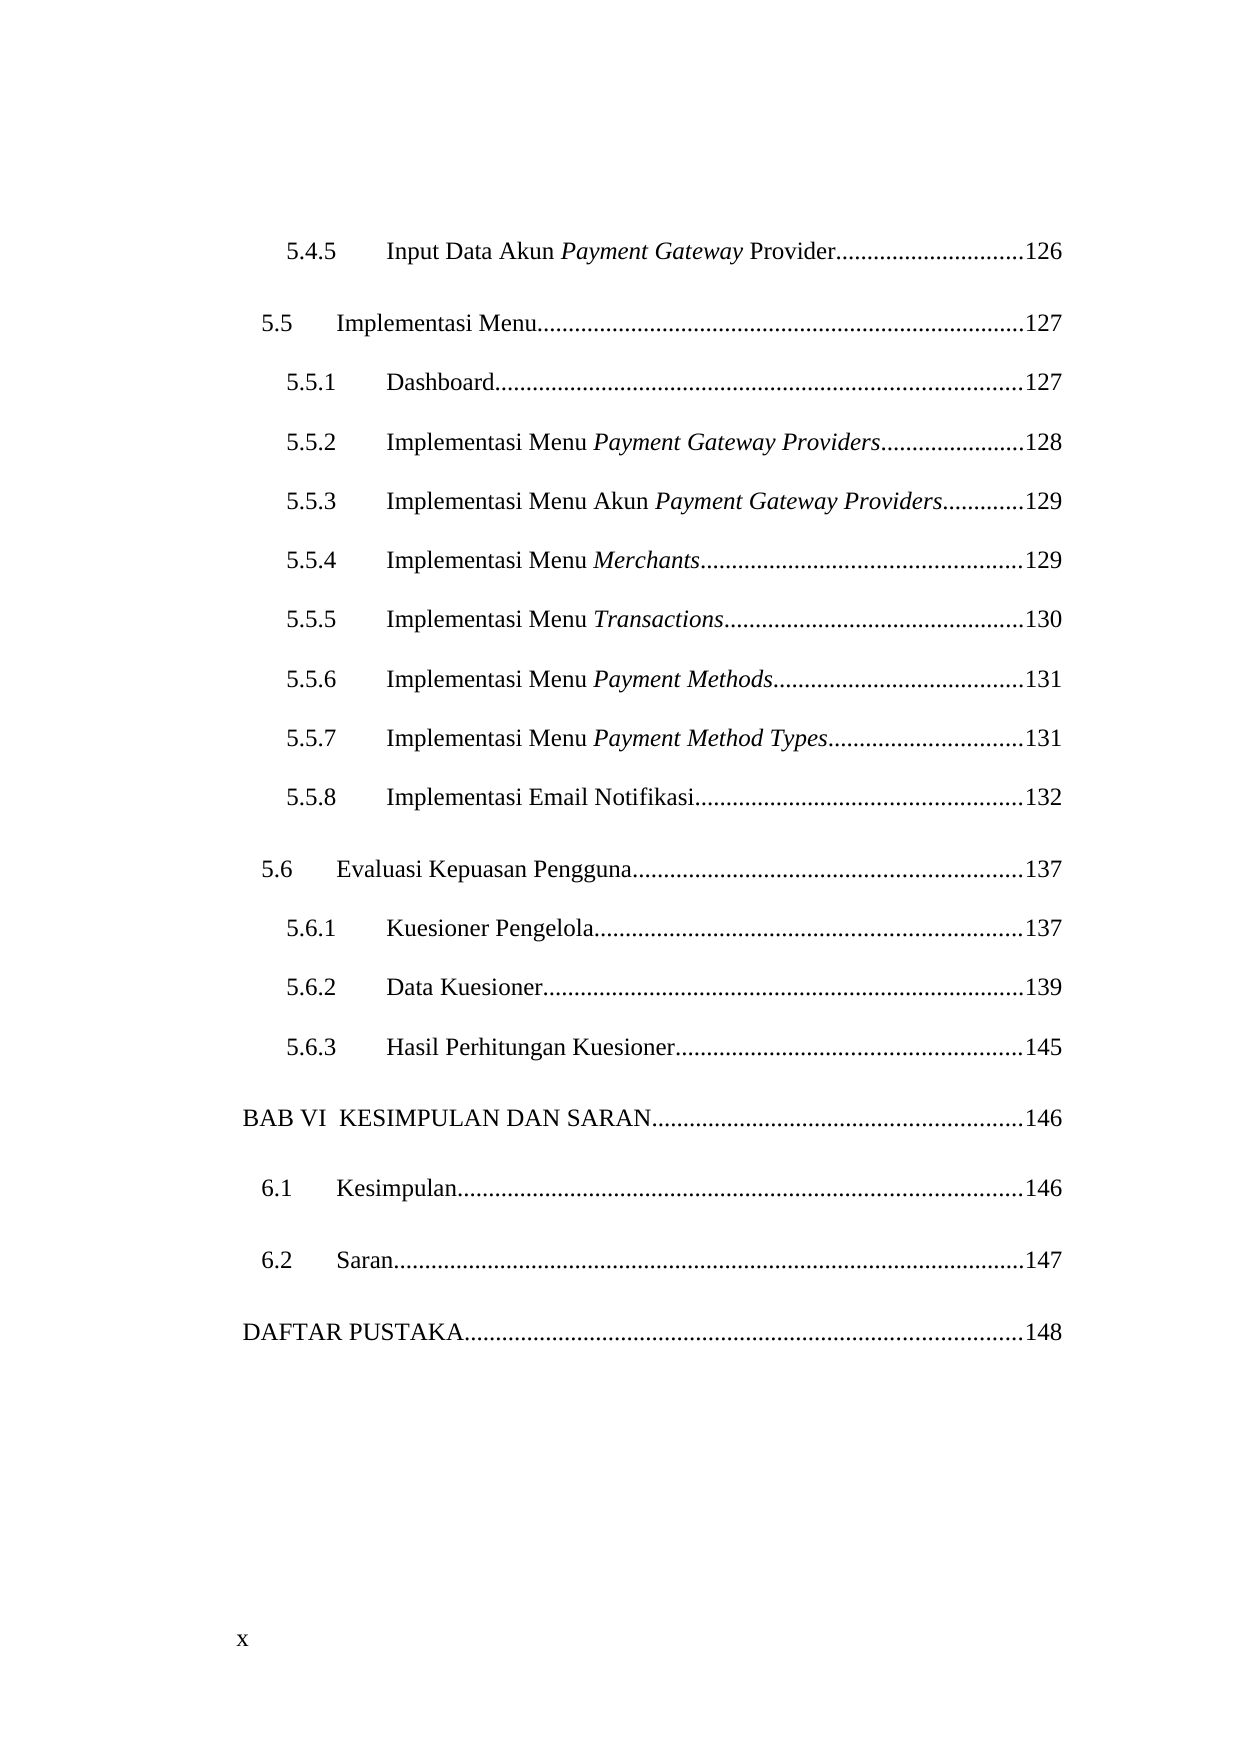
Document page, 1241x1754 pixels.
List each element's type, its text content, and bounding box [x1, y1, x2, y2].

text 5.5.4 Implementasi Menu Merchants 129 [286, 545, 1063, 574]
text 5.5.1 Dashboard 127 [286, 367, 1063, 396]
text BAB VI KESIMPULAN DAN SARAN 146 [236, 1103, 1063, 1132]
text 6.2 Saran 147 [261, 1245, 1063, 1274]
text 5.5.8 Implementasi Email Notifikasi 132 [286, 782, 1063, 811]
text 5.6.2 Data Kuesioner 139 [286, 972, 1063, 1001]
text 5.5.6 Implementasi Menu Payment Methods 131 [286, 664, 1063, 692]
text 5.5 Implementasi Menu 127 [261, 308, 1063, 337]
text DAFTAR PUSTAKA 148 [236, 1317, 1063, 1346]
text 5.6.3 Hasil Perhitungan Kuesioner 145 [286, 1032, 1063, 1061]
text 5.5.2 Implementasi Menu Payment Gateway Providers 128 [286, 427, 1063, 455]
text 5.5.5 Implementasi Menu Transactions 130 [286, 604, 1063, 633]
text 5.5.7 Implementasi Menu Payment Method Types 131 [286, 723, 1063, 752]
text 6.1 Kesimpulan 146 [261, 1173, 1063, 1202]
text 5.5.3 Implementasi Menu Akun Payment Gateway Providers 129 [286, 486, 1063, 514]
text 5.6.1 Kuesioner Pengelola 137 [286, 913, 1063, 942]
text 5.6 Evaluasi Kepuasan Pengguna 137 [261, 854, 1063, 883]
text 5.4.5 Input Data Akun Payment Gateway Provider 126 [286, 236, 1063, 265]
